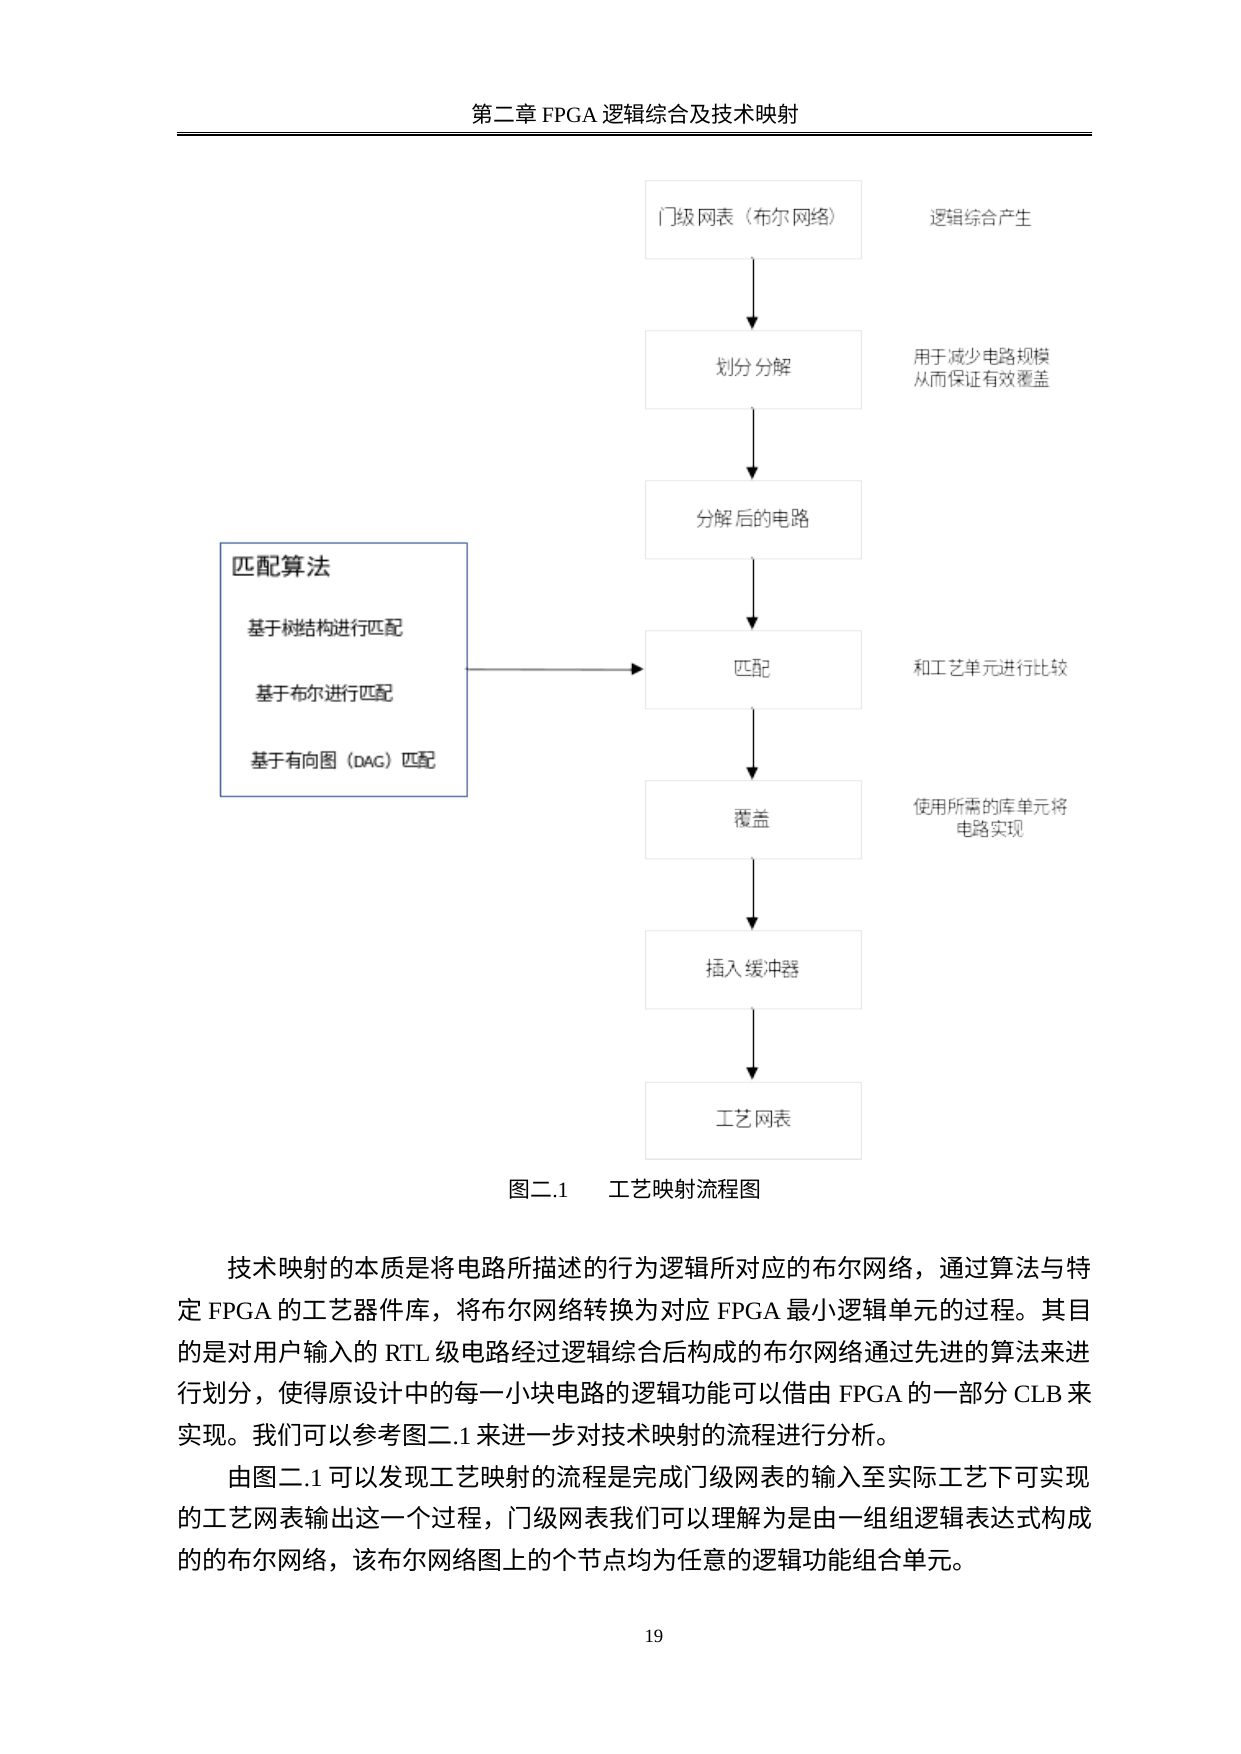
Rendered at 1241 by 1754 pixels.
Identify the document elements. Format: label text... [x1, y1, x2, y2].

text 工艺映射流程图 [177, 1172, 1092, 1203]
text 由图2.16可以发现工艺映射的流程是完成门级网表的输入至实际工艺下可实现的工艺网表输出这一个过程，门级网表我们可以理解为是由一组组逻辑表达式构成的的布尔网络，该布尔网络图上的个节点均为任意的逻辑功能组合单元。 [177, 1453, 1092, 1578]
text 技术映射的本质是将电路所描述的行为逻辑所对应的布尔网络，通过算法与特定FPGA的工艺器件库，将布尔网络转换为对应FPGA最小逻辑单元的过程。其目的是对用户输入的RTL级电路经过逻辑综合后构成的布尔网络通过先进的算法来进行划分，使得原设计中的每一小块电路的逻辑功能可以借由FPGA的一部分CLB来实现。我们可以参考图2.16来进一步对技术映射的流程进行分析。 [177, 1244, 1092, 1453]
